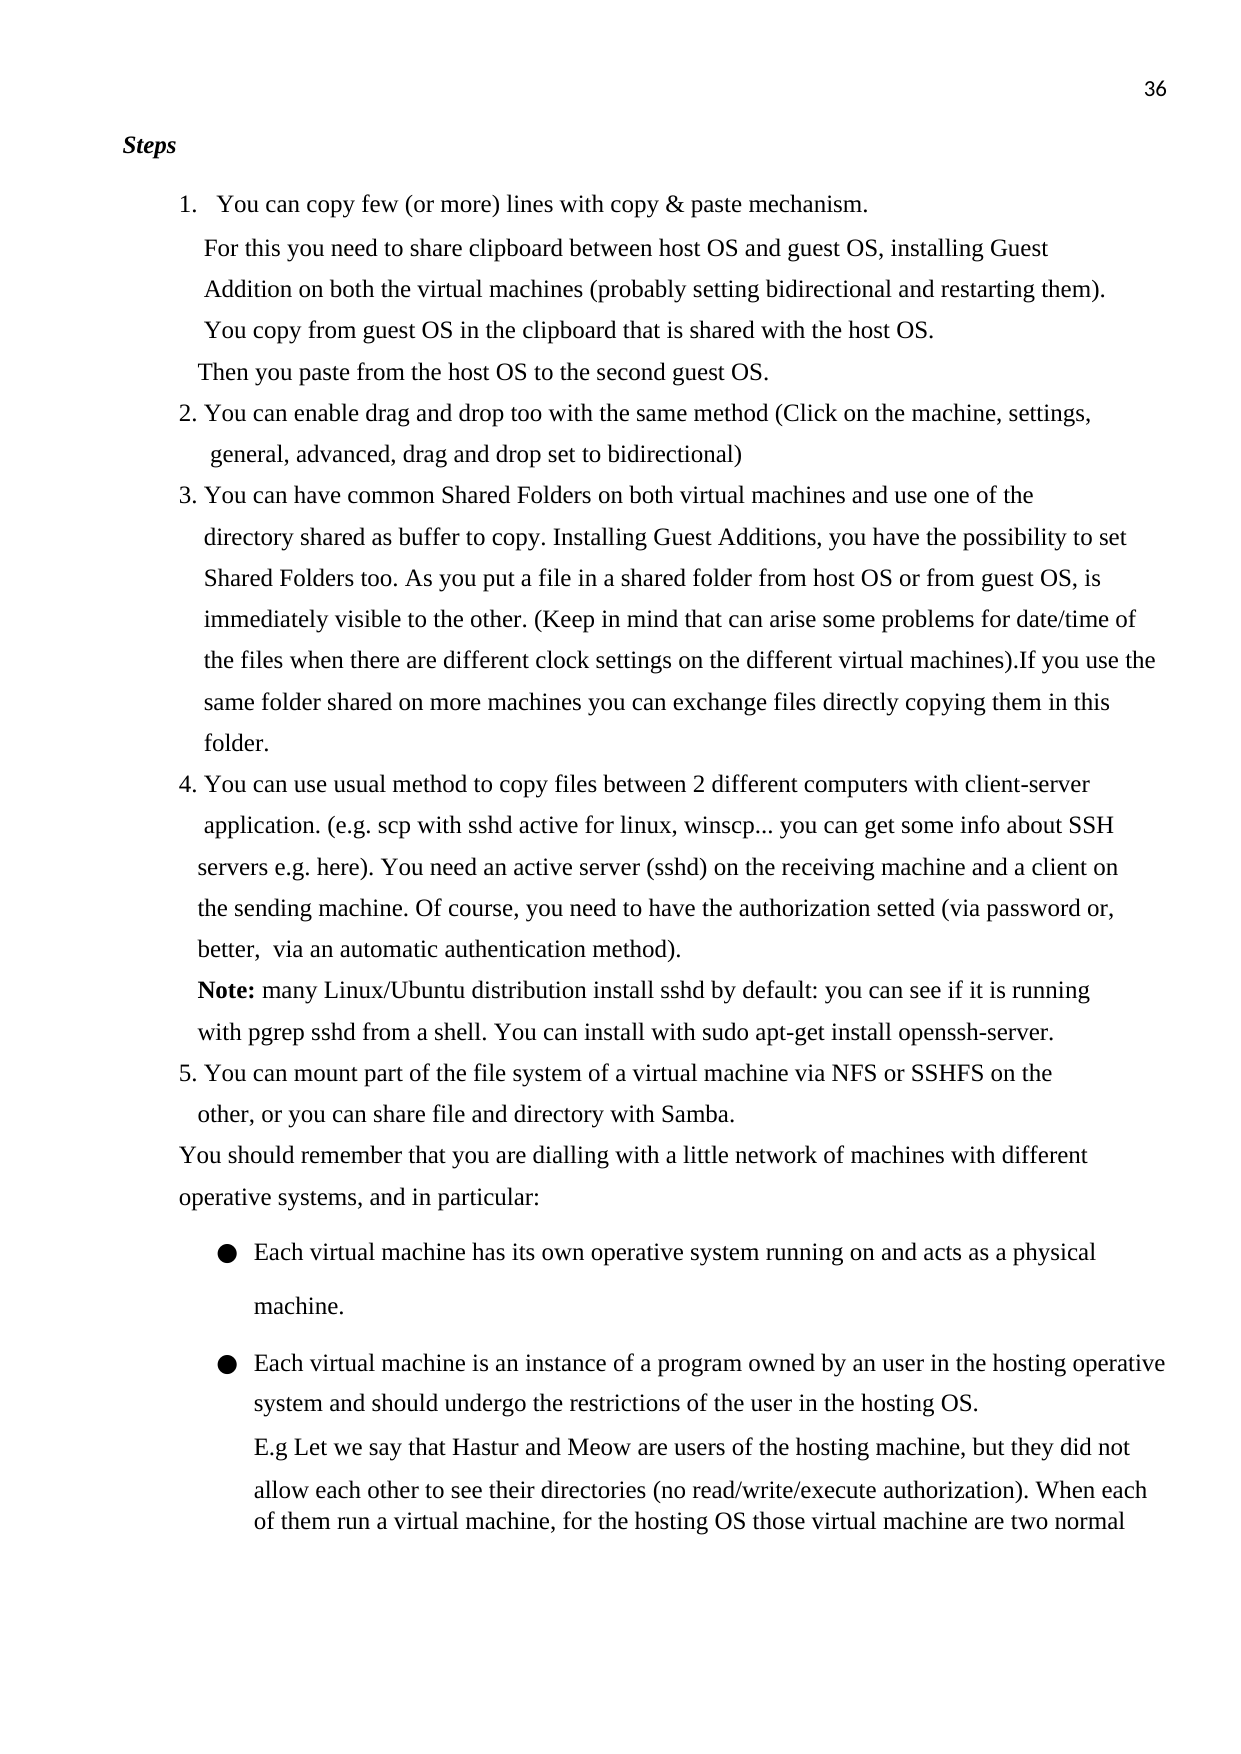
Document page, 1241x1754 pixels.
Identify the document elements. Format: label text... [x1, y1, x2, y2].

text machine. [253, 1291, 1167, 1320]
text application. (e.g. scp with sshd active for linux, winscp... you can get some info about SSH [103, 811, 1167, 839]
text general, advanced, drag and drop set to bidirectional) [103, 439, 1167, 468]
text You should remember that you are dialling with a little network of machines with different [103, 1141, 1167, 1169]
text 3. You can have common Shared Folders on both virtual machines and use one of the [103, 481, 1167, 509]
text other, or you can share file and directory with Samba. [103, 1099, 1167, 1128]
text Note: many Linux/Ubuntu distribution install sshd by default: you can see if it is running [103, 976, 1167, 1004]
text the sending machine. Of course, you need to have the authorization setted (via password or, [103, 893, 1167, 922]
text Addition on both the virtual machines (probably setting bidirectional and restarting them). [103, 274, 1167, 303]
list Each virtual machine has its own operative system running on and acts as a physical [216, 1223, 1167, 1274]
list Each virtual machine is an instance of a program owned by an user in the hosting operative system and should undergo the restrictions of the user in the hosting OS. [216, 1334, 1167, 1417]
text 2. You can enable drag and drop too with the same method (Click on the machine, settings, [103, 398, 1167, 427]
text same folder shared on more machines you can exchange files directly copying them in this [103, 687, 1167, 716]
text allow each other to see their directories (no read/write/execute authorization). When each of them run a virtual machine, for the hosting OS those virtual machine are two normal [253, 1475, 1167, 1535]
text For this you need to share clipboard between host OS and guest OS, installing Guest [103, 233, 1167, 262]
text directory shared as buffer to copy. Installing Guest Additions, you have the possibility to set [103, 522, 1167, 551]
list You can copy few (or more) lines with copy & paste mechanism. [178, 189, 1167, 218]
text E.g Let we say that Hastur and Meow are users of the hosting machine, but they did not [253, 1432, 1167, 1460]
text immediately visible to the other. (Keep in mind that can arise some problems for date/time of [103, 604, 1167, 633]
text Steps [103, 130, 1167, 158]
text servers e.g. here). You need an active server (sshd) on the receiving machine and a client on [103, 852, 1167, 881]
text with pgrep sshd from a shell. You can install with sudo apt-get install openssh-server. [103, 1017, 1167, 1046]
text the files when there are different clock settings on the different virtual machines).If you use the [103, 646, 1167, 674]
text 4. You can use usual method to copy files between 2 different computers with client-server [103, 769, 1167, 798]
text better, via an automatic authentication method). [103, 934, 1167, 963]
text Shared Folders too. As you put a file in a shared folder from host OS or from guest OS, is [103, 563, 1167, 592]
text folder. [103, 728, 1167, 757]
text Then you paste from the host OS to the second guest OS. [103, 357, 1167, 386]
text 5. You can mount part of the file system of a virtual machine via NFS or SSHFS on the [103, 1058, 1167, 1087]
text operative systems, and in particular: [103, 1182, 1167, 1211]
text You copy from guest OS in the clipboard that is shared with the host OS. [103, 316, 1167, 344]
